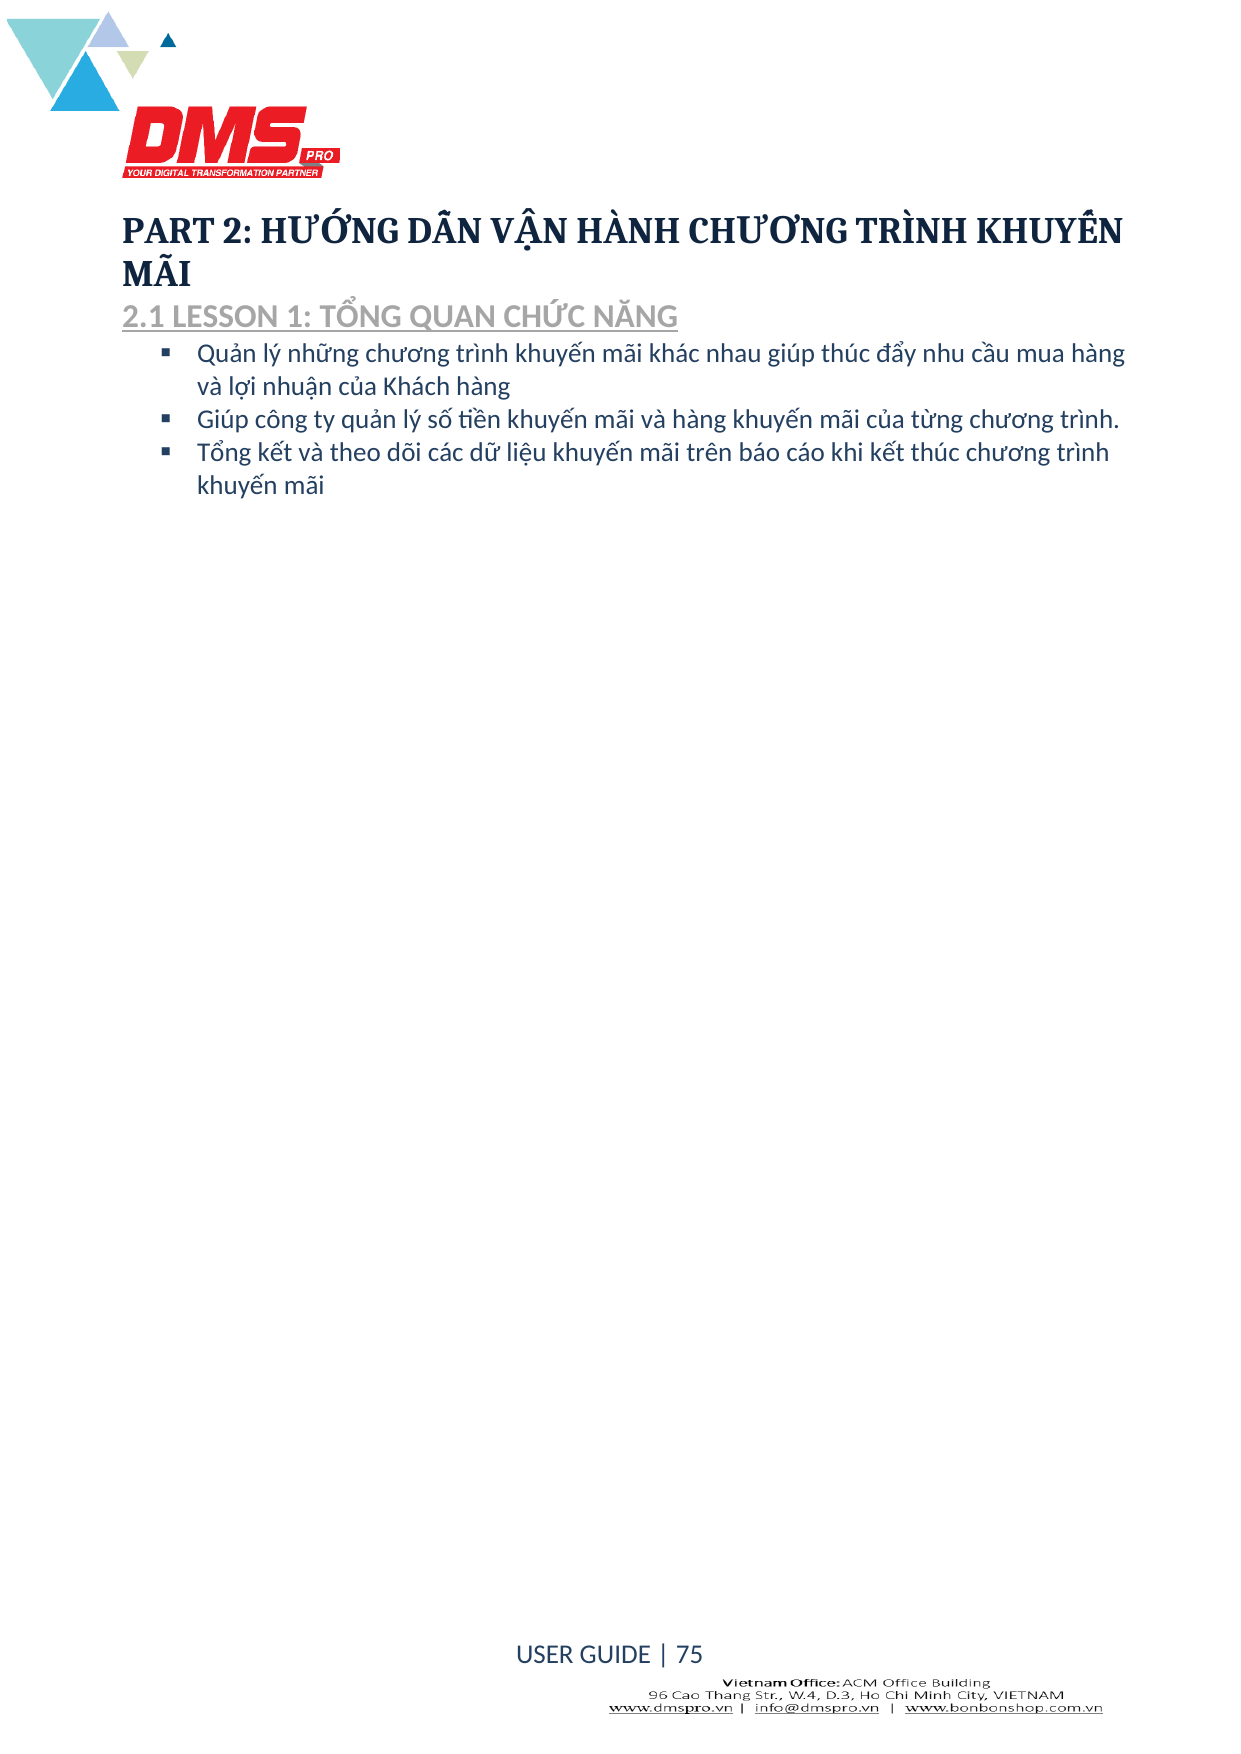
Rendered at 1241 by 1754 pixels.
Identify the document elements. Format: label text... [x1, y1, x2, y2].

list Giúp công ty quản lý số tiền khuyến mãi và hàng khuyến mãi của từng chương trình. [159, 402, 1153, 435]
list Tổng kết và theo dõi các dữ liệu khuyến mãi trên báo cáo khi kết thúc chương trình khuyến mãi [159, 435, 1153, 501]
subtitle 2.1 LESSON 1: TỔNG QUAN CHỨC NĂNG [122, 296, 1153, 336]
list Quản lý những chương trình khuyến mãi khác nhau giúp thúc đẩy nhu cầu mua hàng và lợi nhuận của Khách hàng [159, 336, 1153, 402]
subtitle PART 2: HƯỚNG DẪN VẬN HÀNH CHƯƠNG TRÌNH KHUYẾN MÃI [122, 209, 1153, 296]
picture [5, 11, 340, 177]
